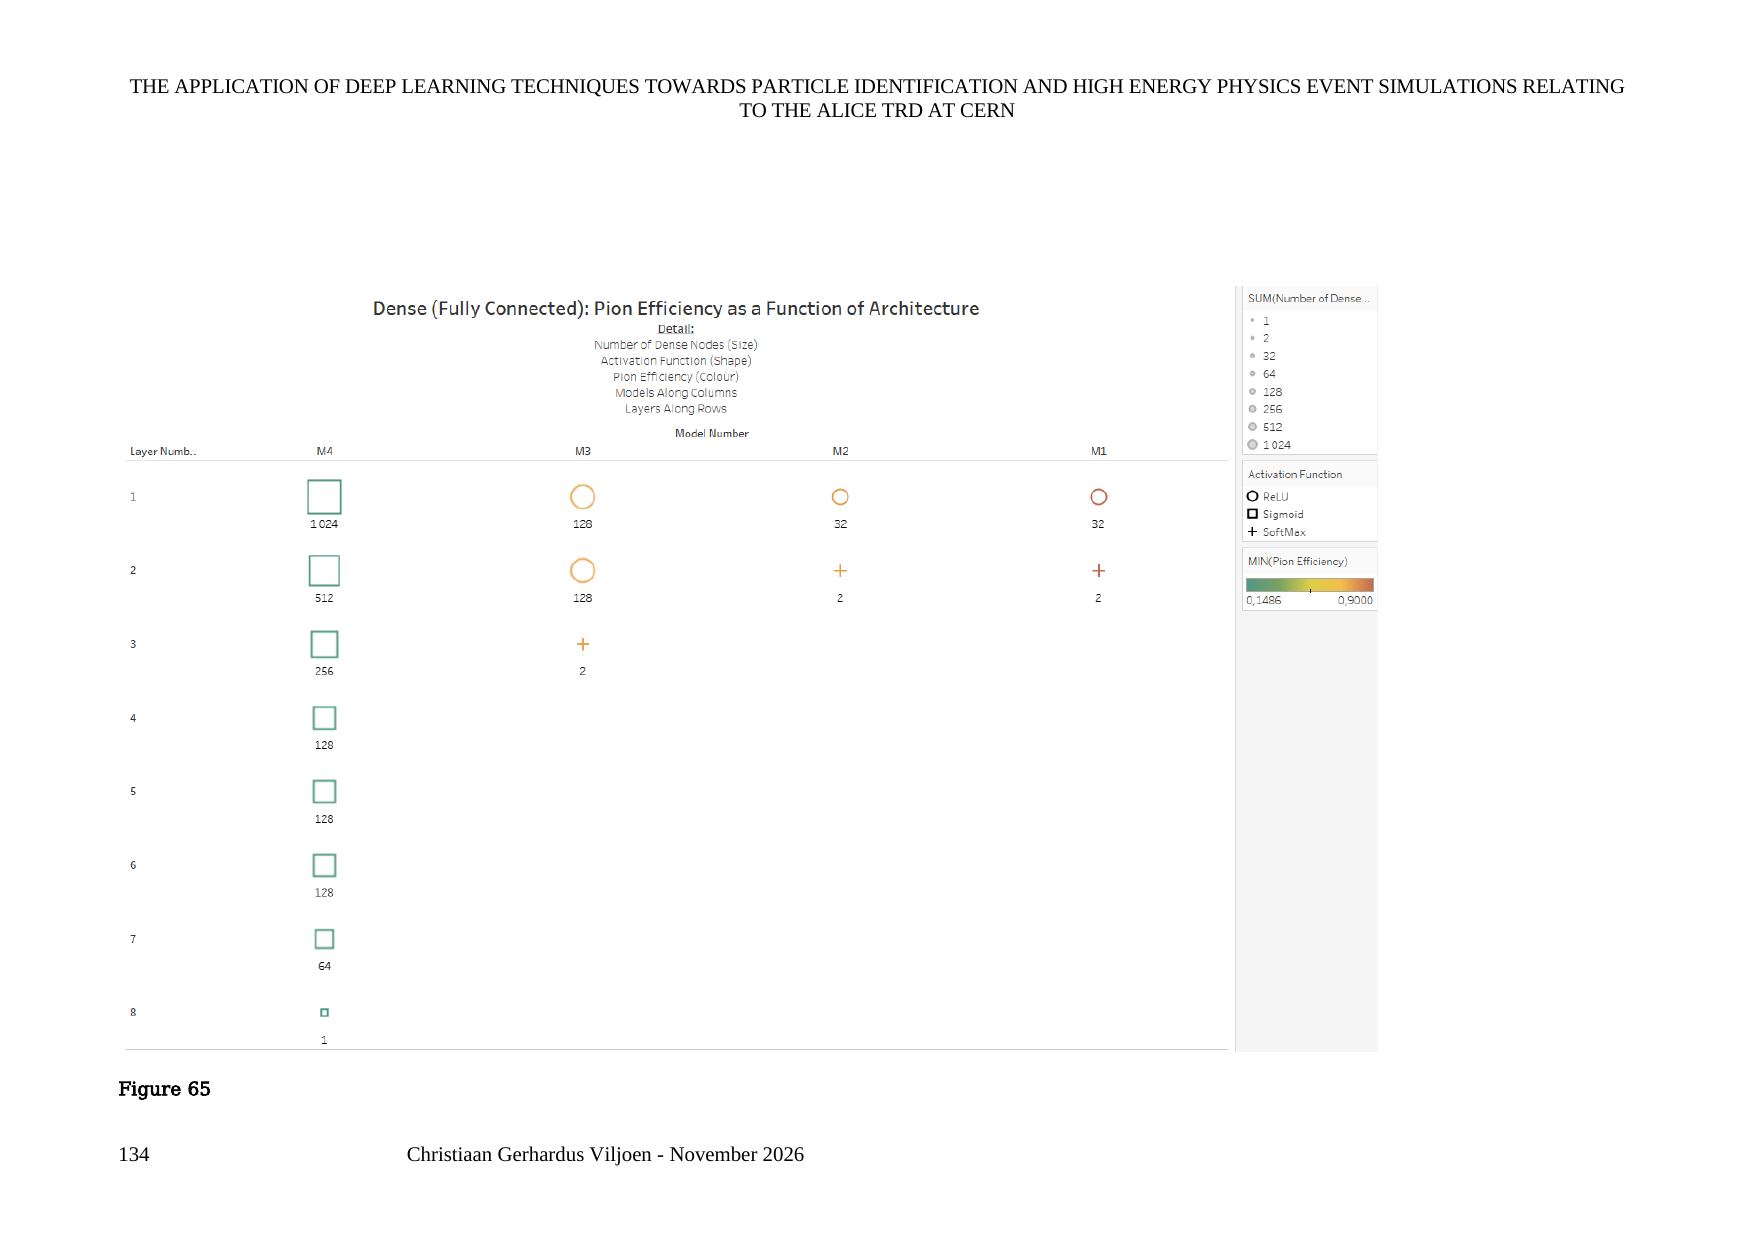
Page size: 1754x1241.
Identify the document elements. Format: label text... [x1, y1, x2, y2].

text Figure 65 [118, 1077, 1636, 1099]
picture [118, 286, 1378, 1052]
